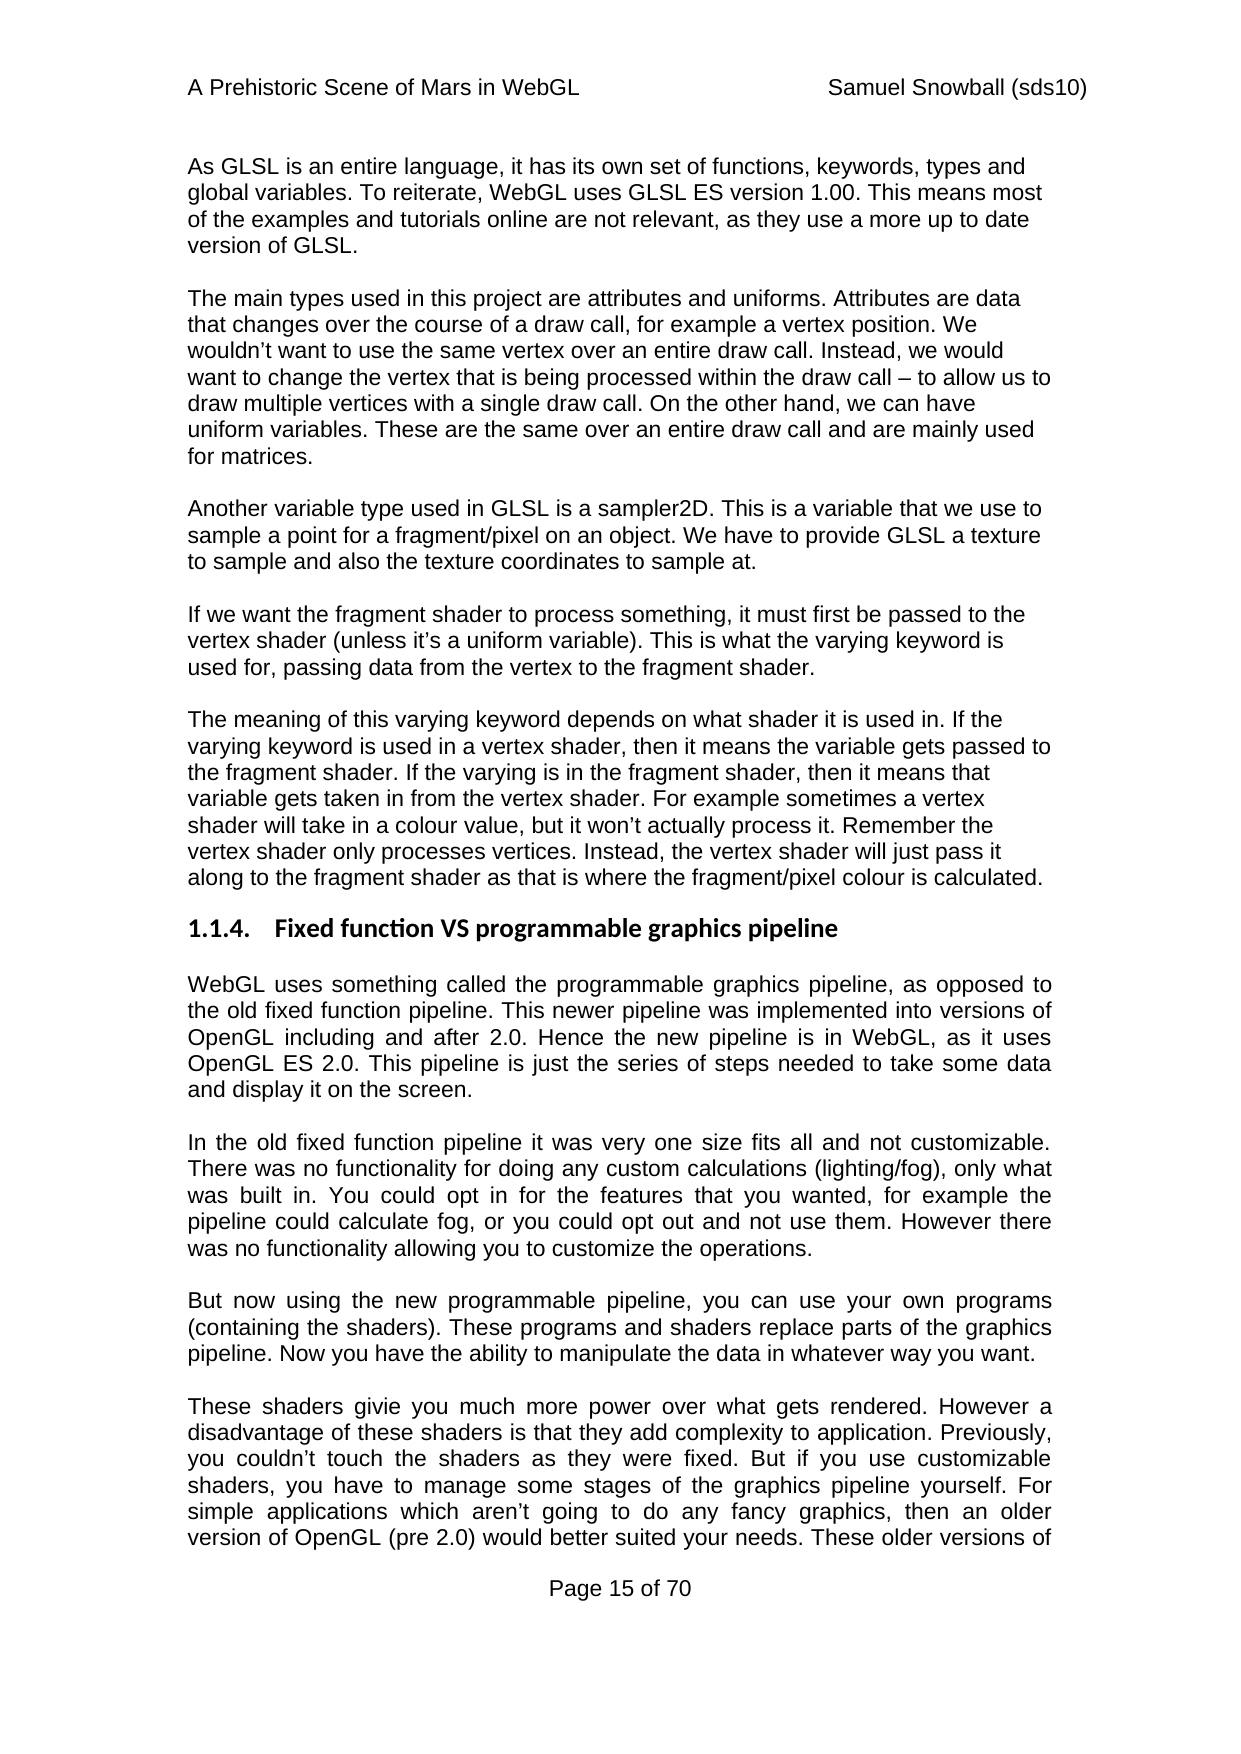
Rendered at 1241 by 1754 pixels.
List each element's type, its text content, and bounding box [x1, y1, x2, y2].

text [187, 1393, 1053, 1551]
text Another variable type used in GLSL is a sampler2D. This is a variable that we use to sample a point for a fragment/pixel on an object. We have to provide GLSL a texture to sample and also the texture coordinates to sample at. [187, 495, 1053, 574]
subtitle 1.1.4. Fixed function VS programmable graphics pipeline [187, 912, 1053, 944]
text The meaning of this varying keyword depends on what shader it is used in. If the varying keyword is used in a vertex shader, then it means the variable gets passed to the fragment shader. If the varying is in the fragment shader, then it means that variable gets taken in from the vertex shader. For example sometimes a vertex shader will take in a colour value, but it won’t actually process it. Remember the vertex shader only processes vertices. Instead, the vertex shader will just pass it along to the fragment shader as that is where the fragment/pixel colour is calculated. [187, 706, 1053, 891]
text If we want the fragment shader to process something, it must first be passed to the vertex shader (unless it’s a uniform variable). This is what the varying keyword is used for, passing data from the vertex to the fragment shader. [187, 601, 1053, 680]
text In the old fixed function pipeline it was very one size fits all and not customizable. There was no functionality for doing any custom calculations (lighting/fog), only what was built in. You could opt in for the features that you wanted, for example the pipeline could calculate fog, or you could opt out and not use them. However there was no functionality allowing you to customize the operations. [187, 1129, 1053, 1261]
text But now using the new programmable pipeline, you can use your own programs (containing the shaders). These programs and shaders replace parts of the graphics pipeline. Now you have the ability to manipulate the data in whatever way you want. [187, 1287, 1053, 1366]
text The main types used in this project are attributes and uniforms. Attributes are data that changes over the course of a draw call, for example a vertex position. We wouldn’t want to use the same vertex over an entire draw call. Instead, we would want to change the vertex that is being processed within the draw call – to allow us to draw multiple vertices with a single draw call. On the other hand, we can have uniform variables. These are the same over an entire draw call and are mainly used for matrices. [187, 284, 1053, 469]
text WebGL uses something called the programmable graphics pipeline, as opposed to the old fixed function pipeline. This newer pipeline was implemented into versions of OpenGL including and after 2.0. Hence the new pipeline is in WebGL, as it uses OpenGL ES 2.0. This pipeline is just the series of steps needed to take some data and display it on the screen. [187, 971, 1053, 1103]
text As GLSL is an entire language, it has its own set of functions, keywords, types and global variables. To reiterate, WebGL uses GLSL ES version 1.00. This means most of the examples and tutorials online are not relevant, as they use a more up to date version of GLSL. [187, 153, 1053, 258]
